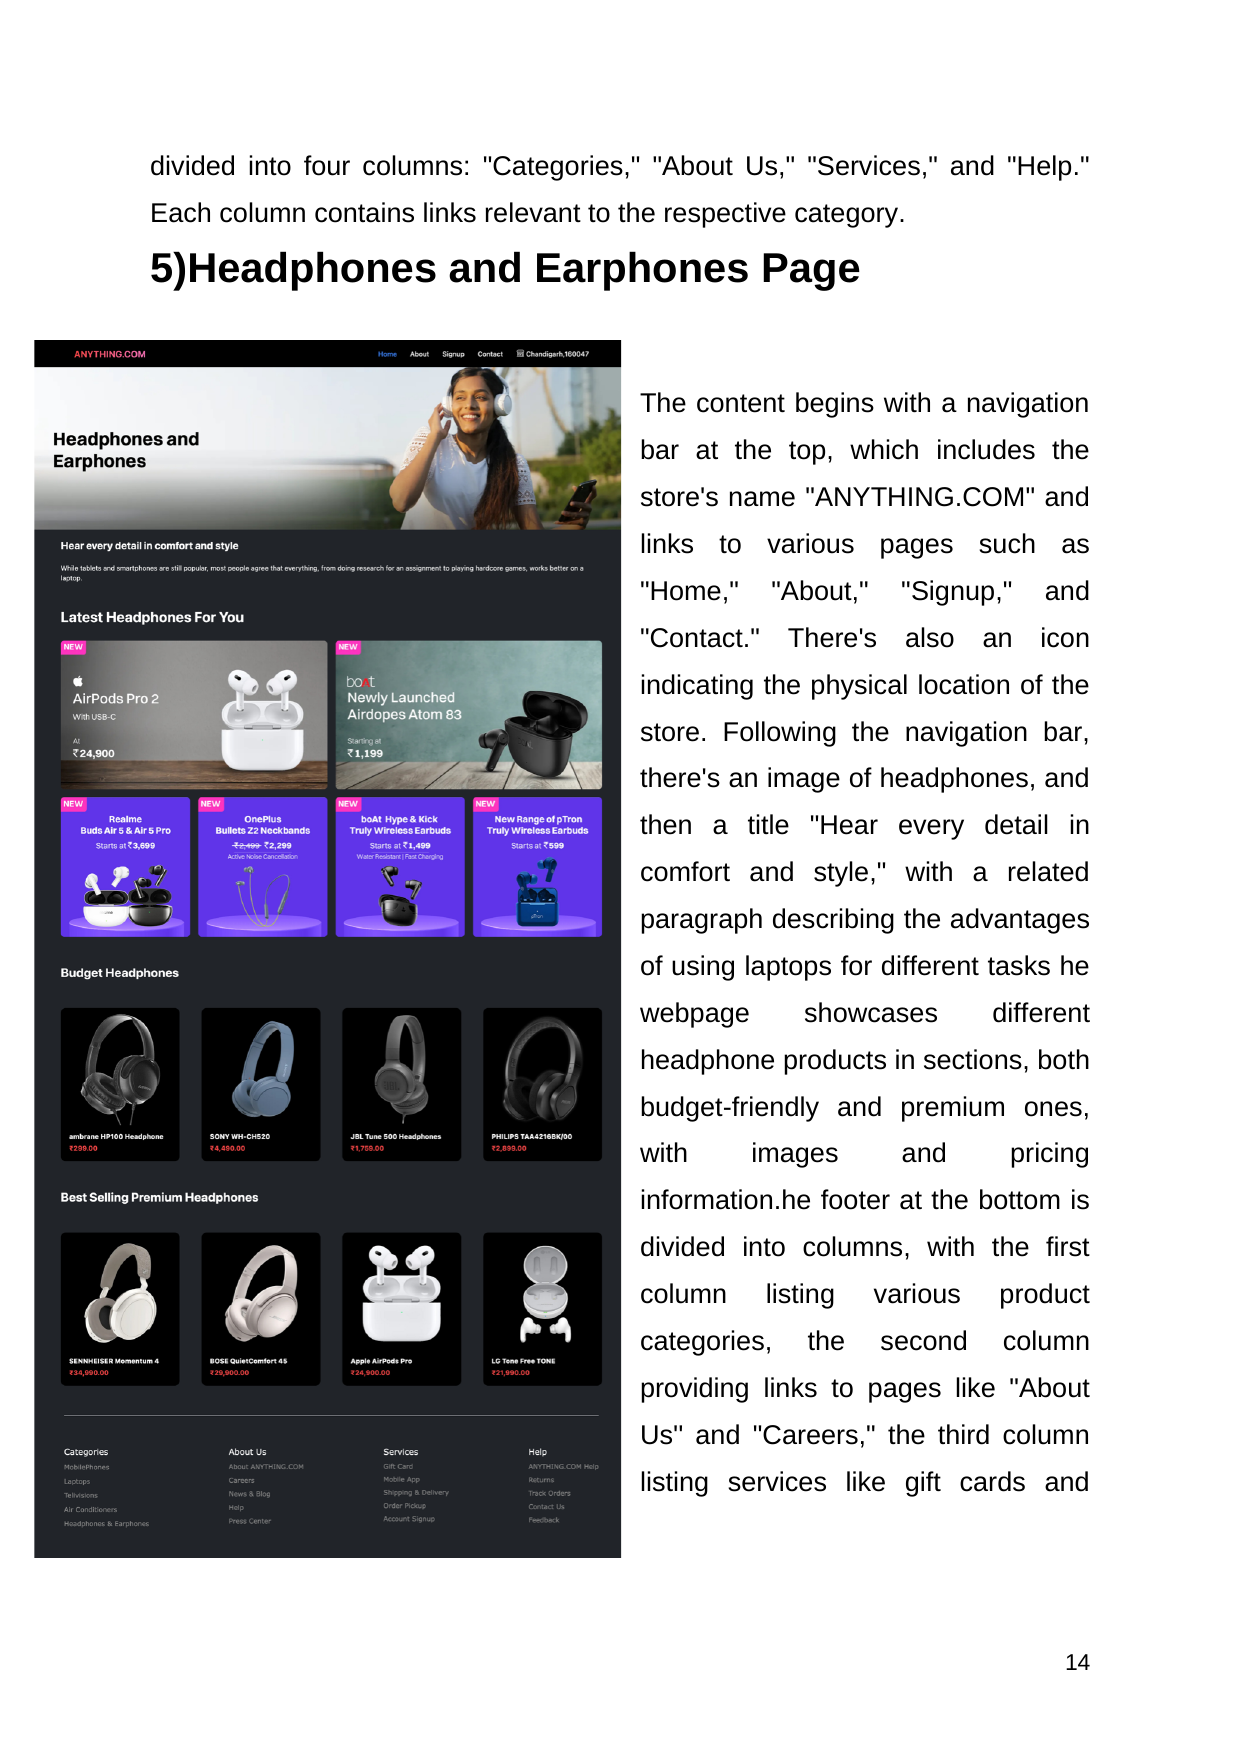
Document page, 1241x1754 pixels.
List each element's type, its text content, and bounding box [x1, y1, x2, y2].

text 5)Headphones and Earphones Page [150, 244, 1090, 292]
picture [34, 340, 622, 1558]
